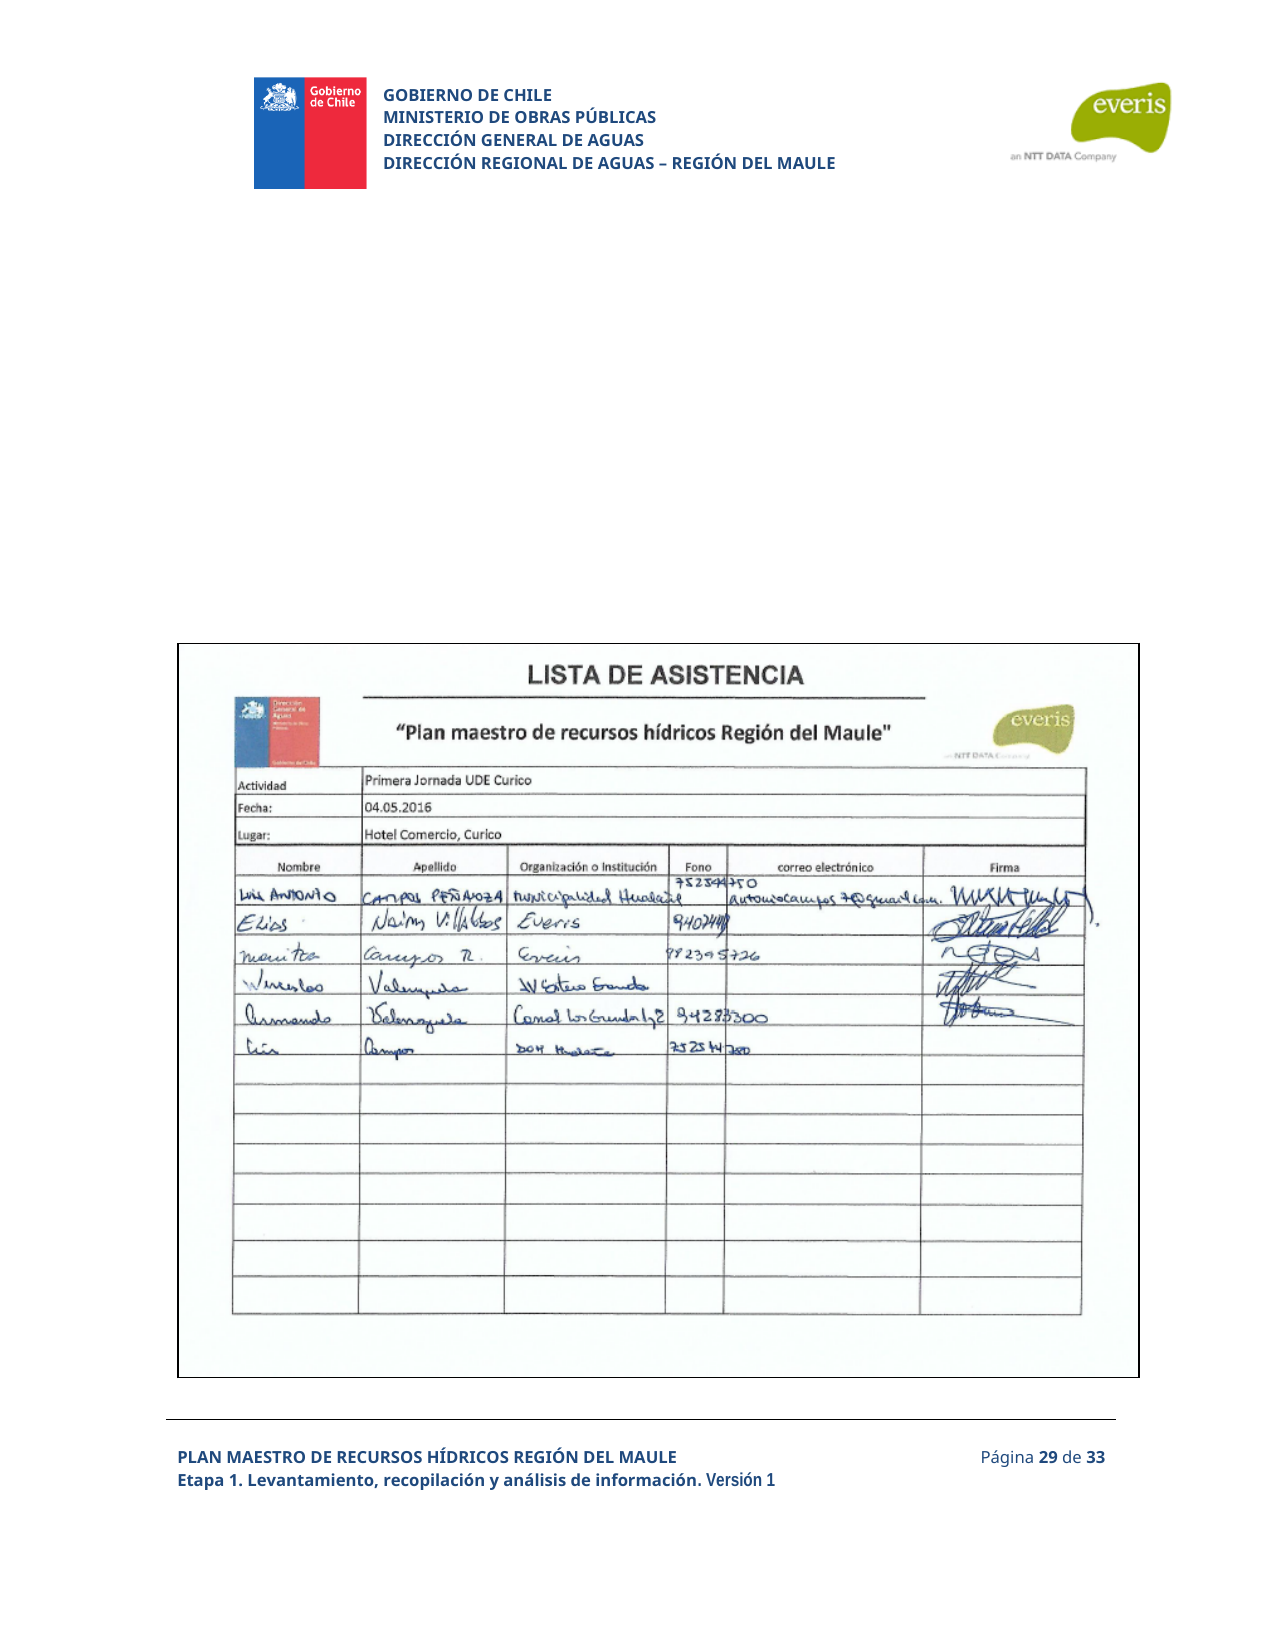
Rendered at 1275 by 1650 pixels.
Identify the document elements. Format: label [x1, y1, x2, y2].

picture [251, 73, 369, 192]
picture [1008, 73, 1174, 168]
picture [179, 644, 1138, 1377]
